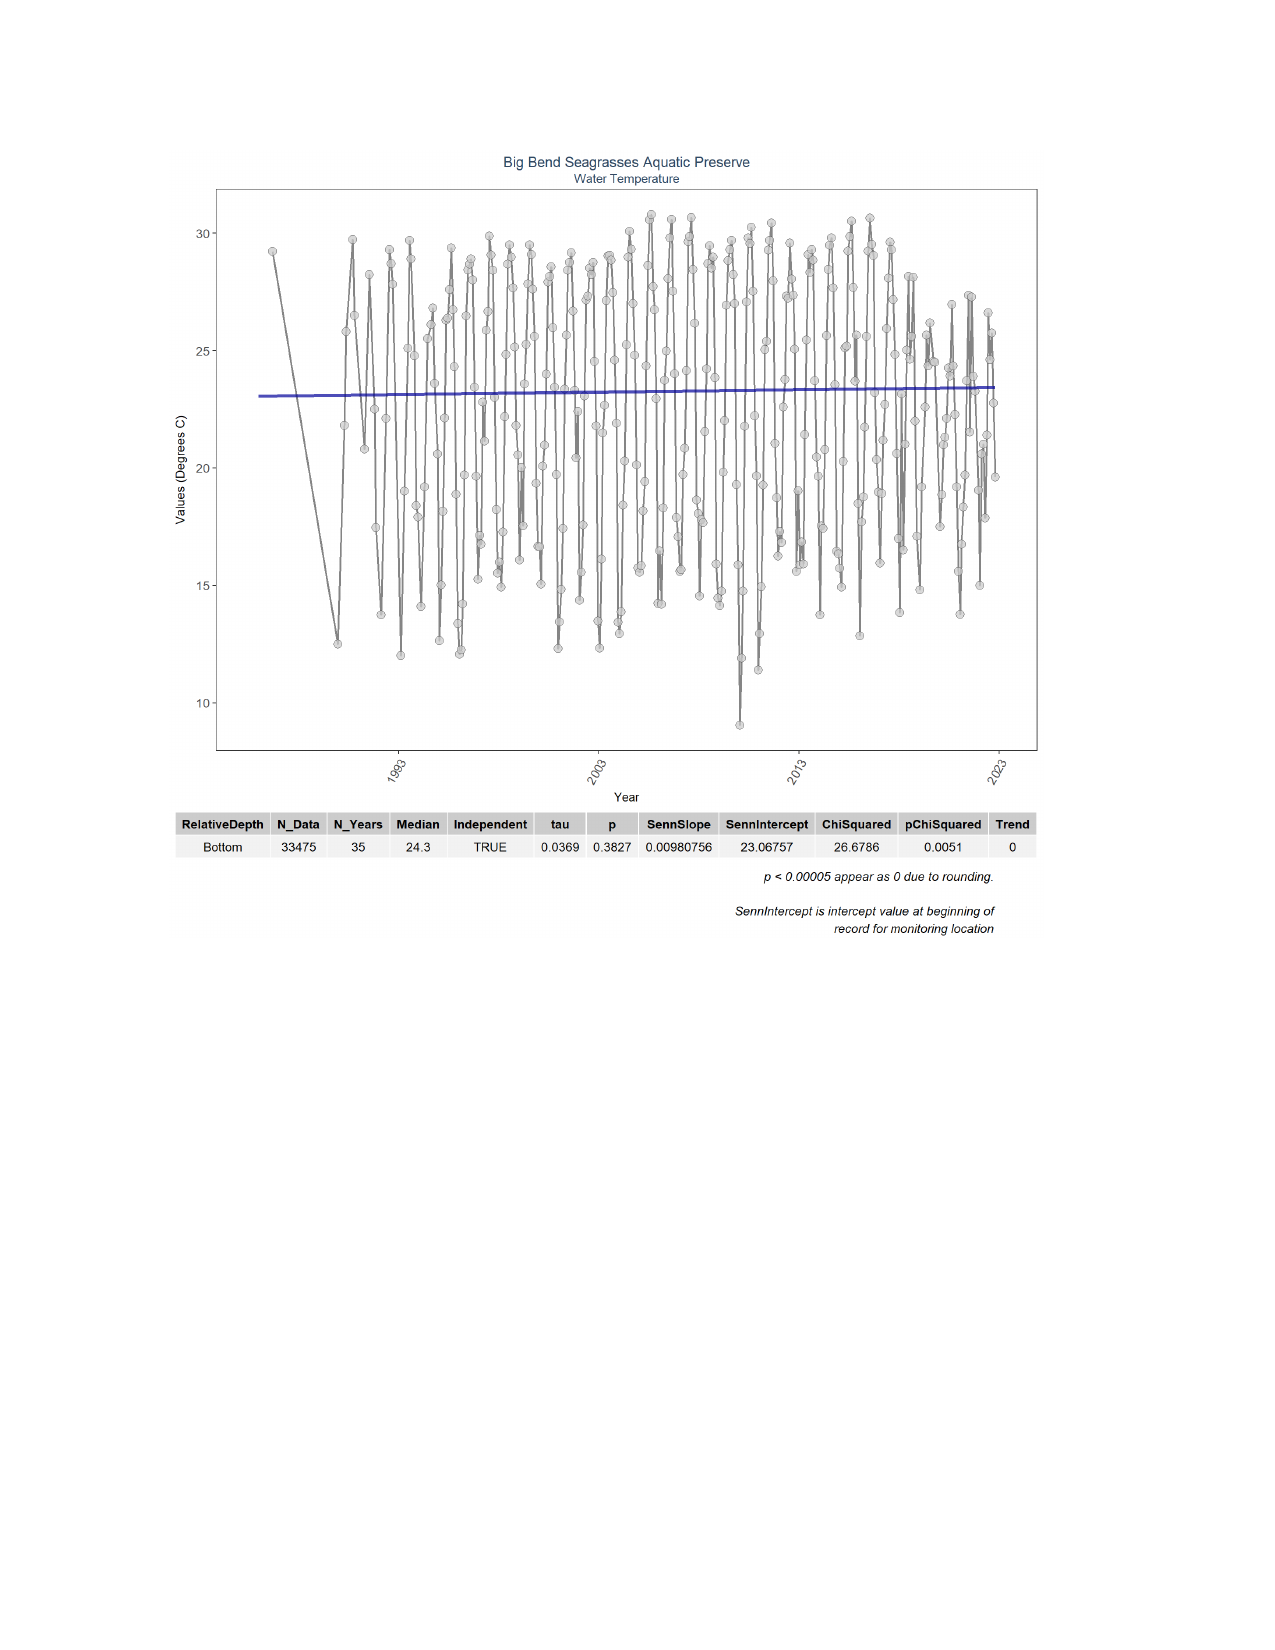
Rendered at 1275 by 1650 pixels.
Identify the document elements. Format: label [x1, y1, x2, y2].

picture [168, 150, 1044, 938]
